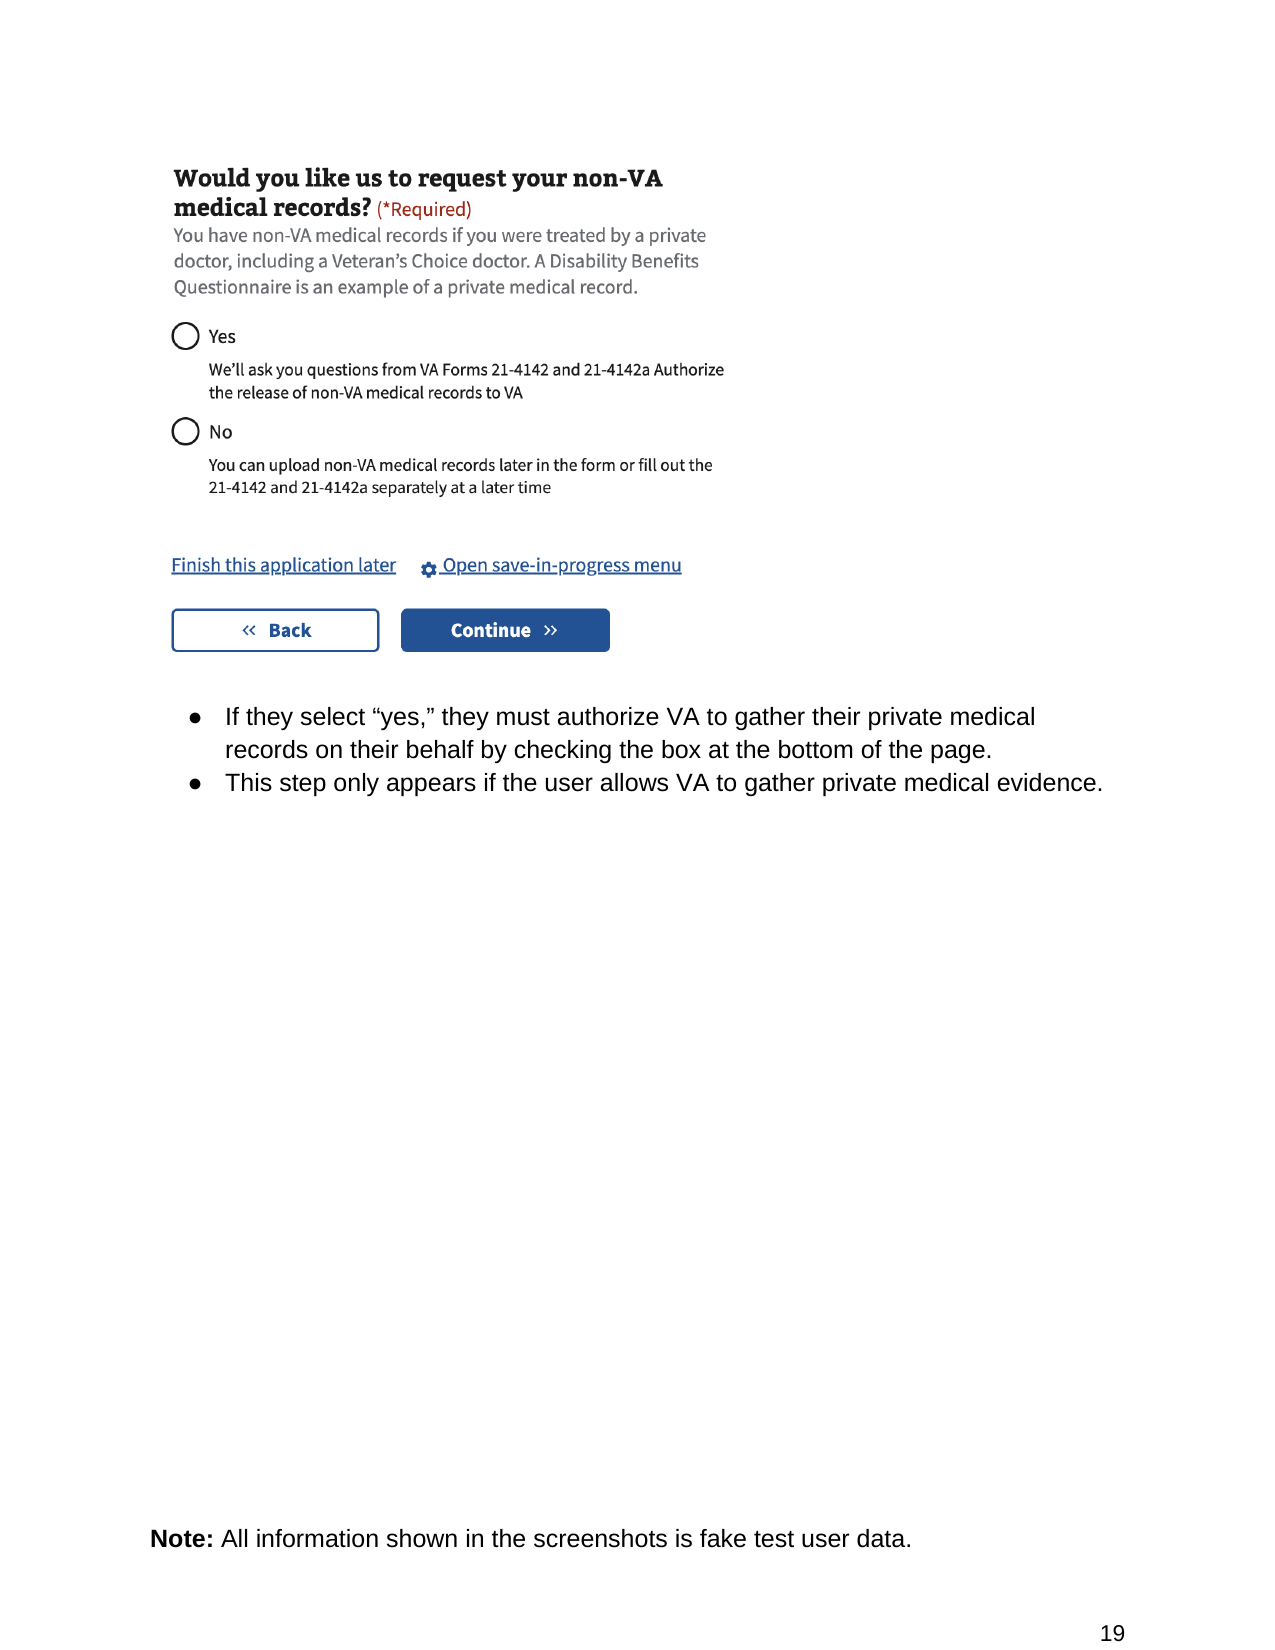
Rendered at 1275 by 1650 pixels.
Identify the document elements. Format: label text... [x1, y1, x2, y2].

list If they select “yes,” they must authorize VA to gather their private medical records on their behalf by checking the box at the bottom of the page. [187, 702, 1125, 764]
list This step only appears if the user allows VA to gather private medical evidence. [187, 768, 1125, 797]
picture [150, 150, 840, 666]
